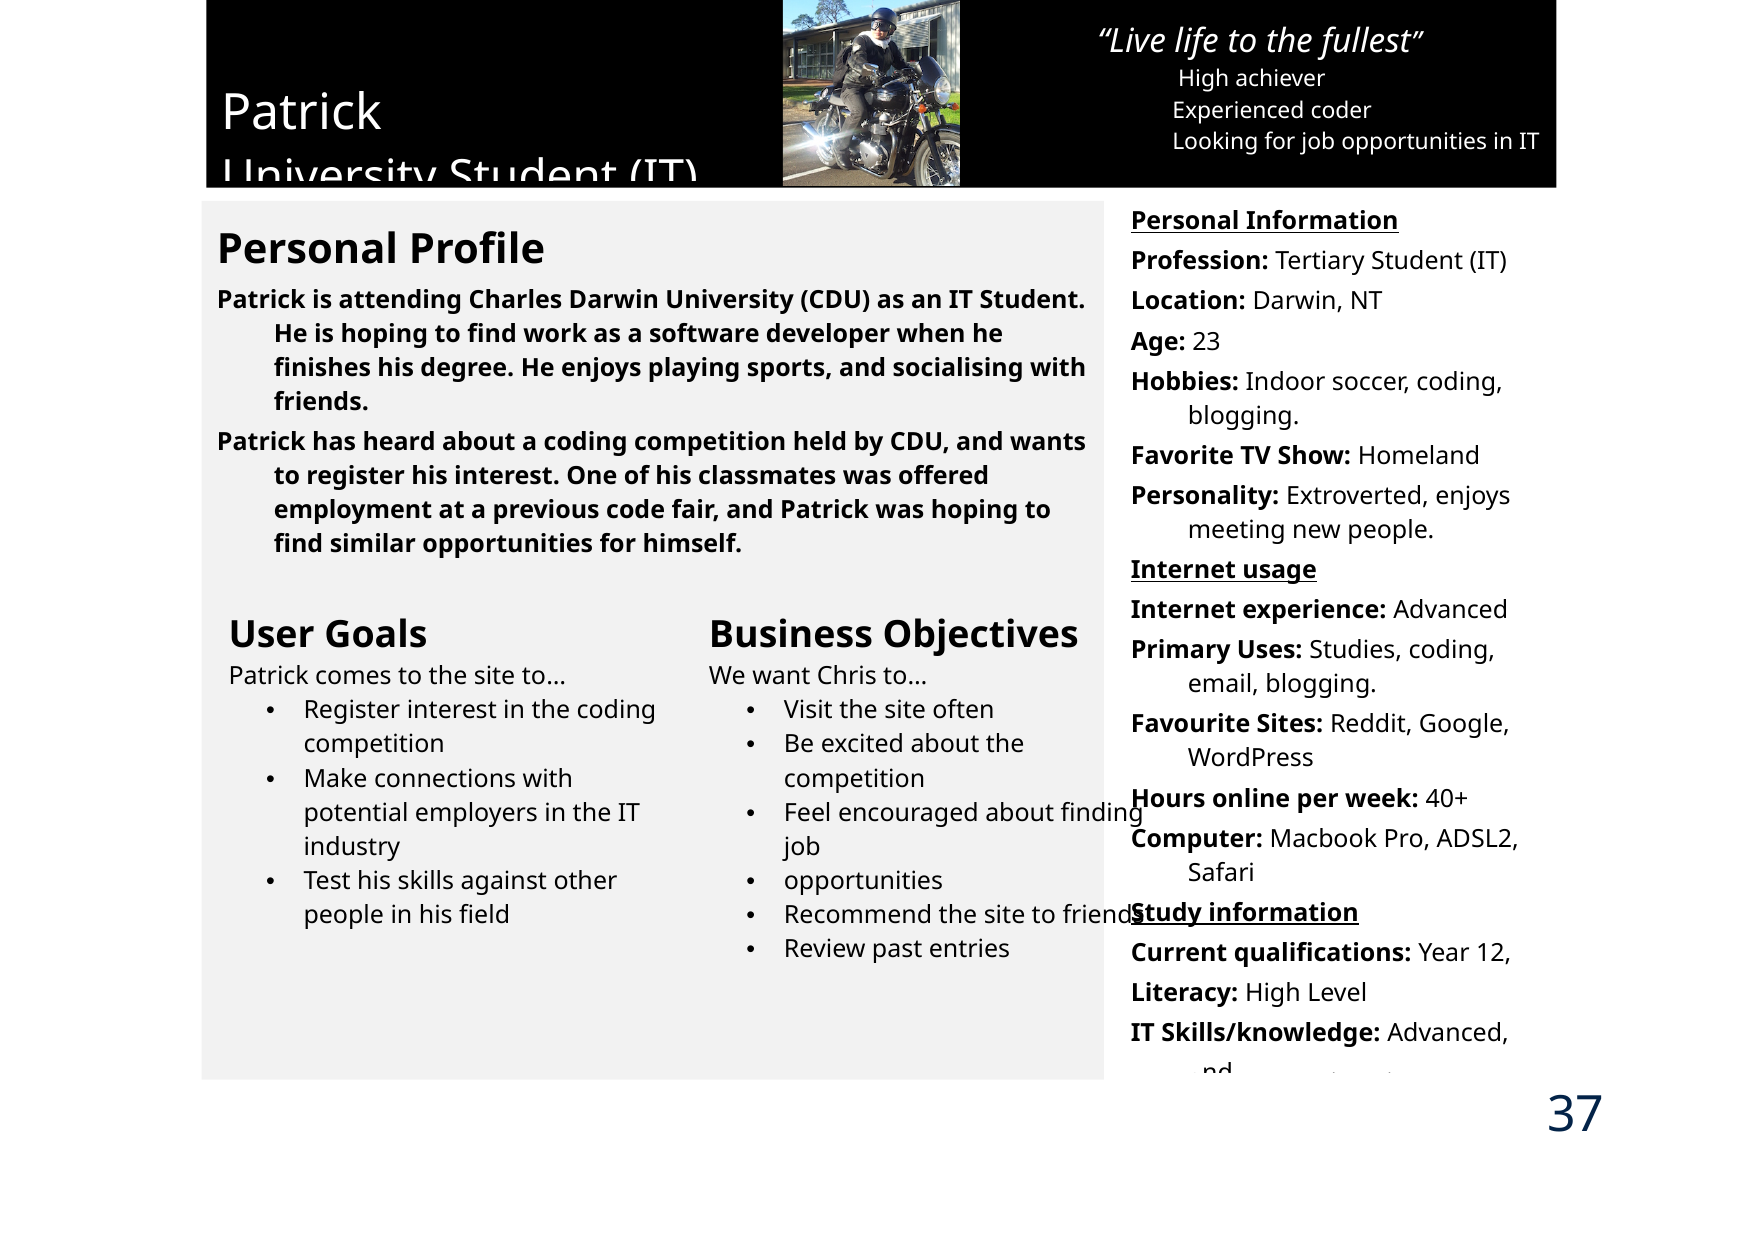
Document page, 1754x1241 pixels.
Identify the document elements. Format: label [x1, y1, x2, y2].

picture [782, 0, 960, 186]
